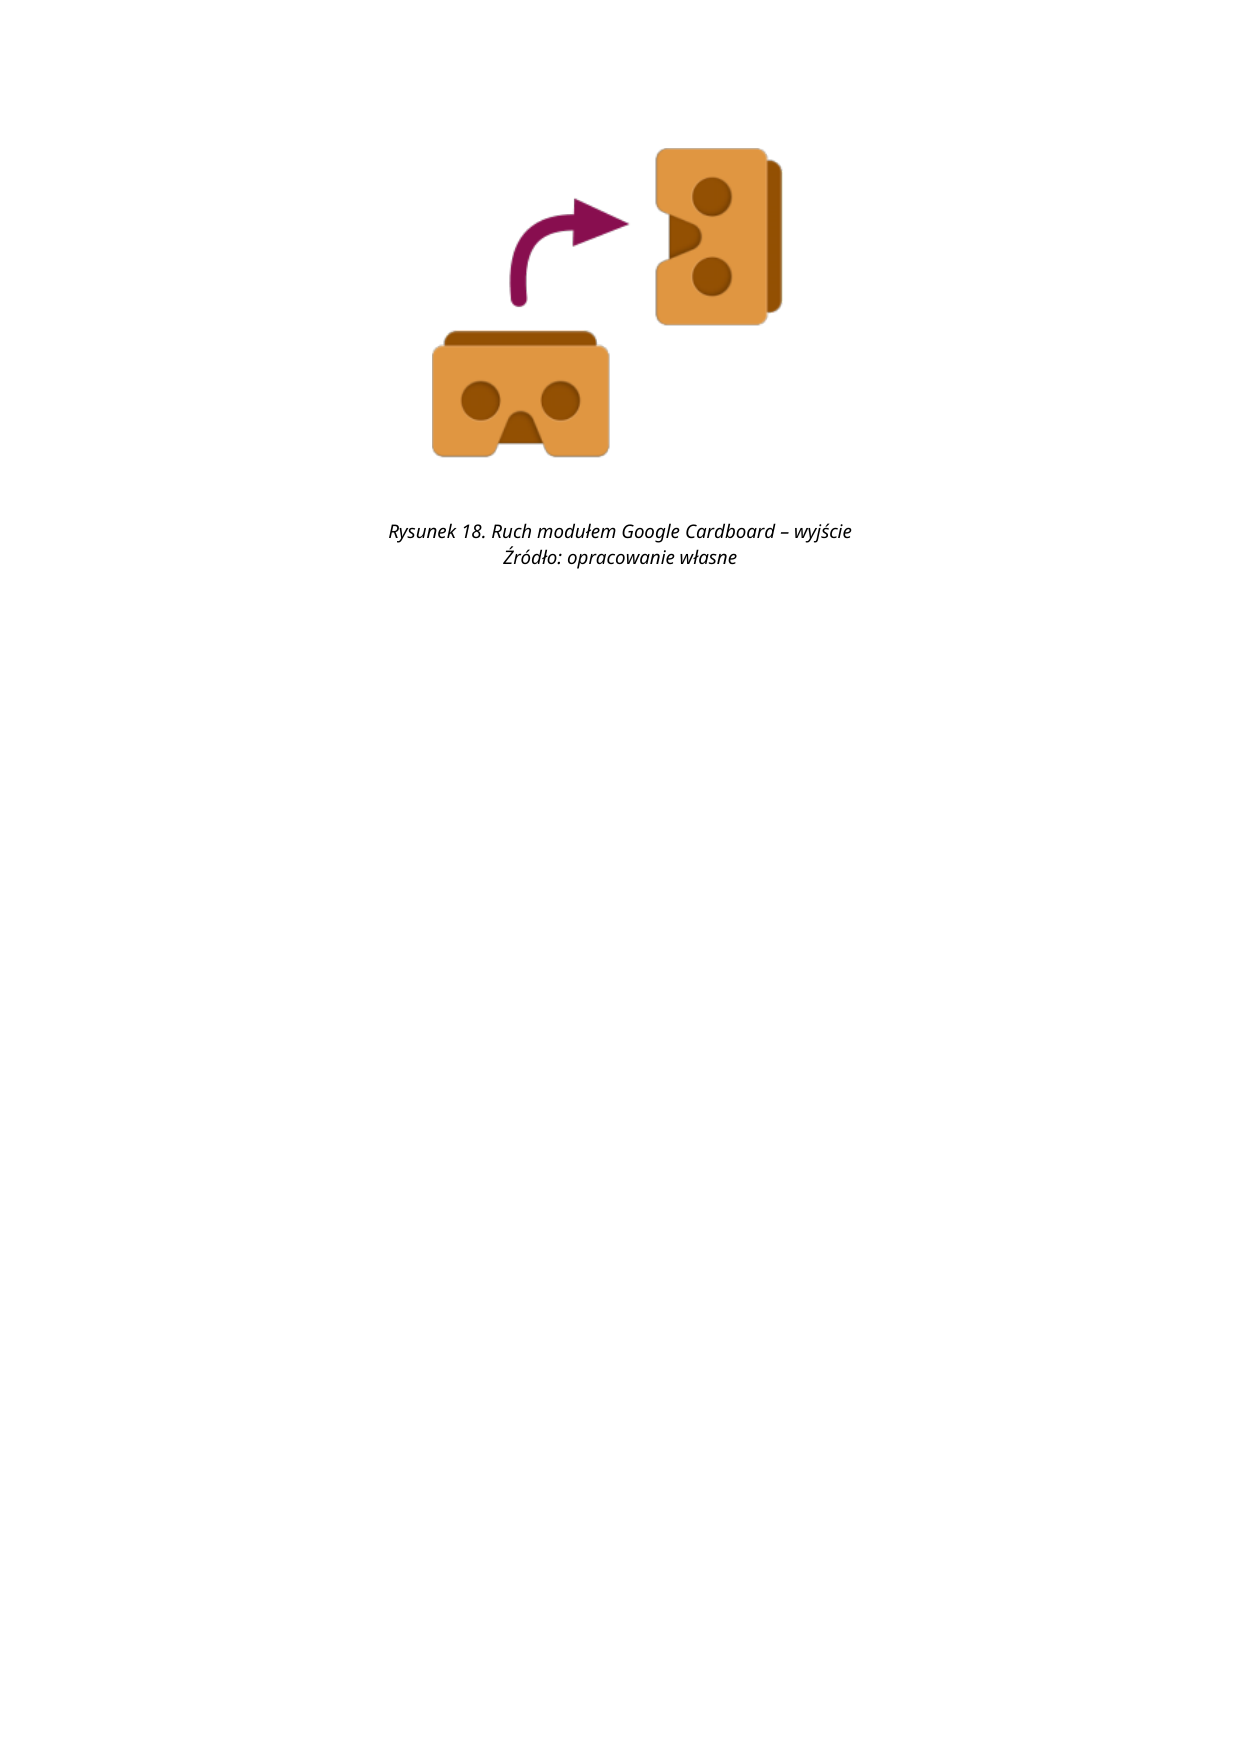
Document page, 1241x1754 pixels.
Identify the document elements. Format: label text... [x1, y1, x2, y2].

picture [431, 147, 809, 484]
text Rysunek 18. Ruch modułem Google Cardboard – wyjście Źródło: opracowanie własne [148, 519, 1092, 570]
